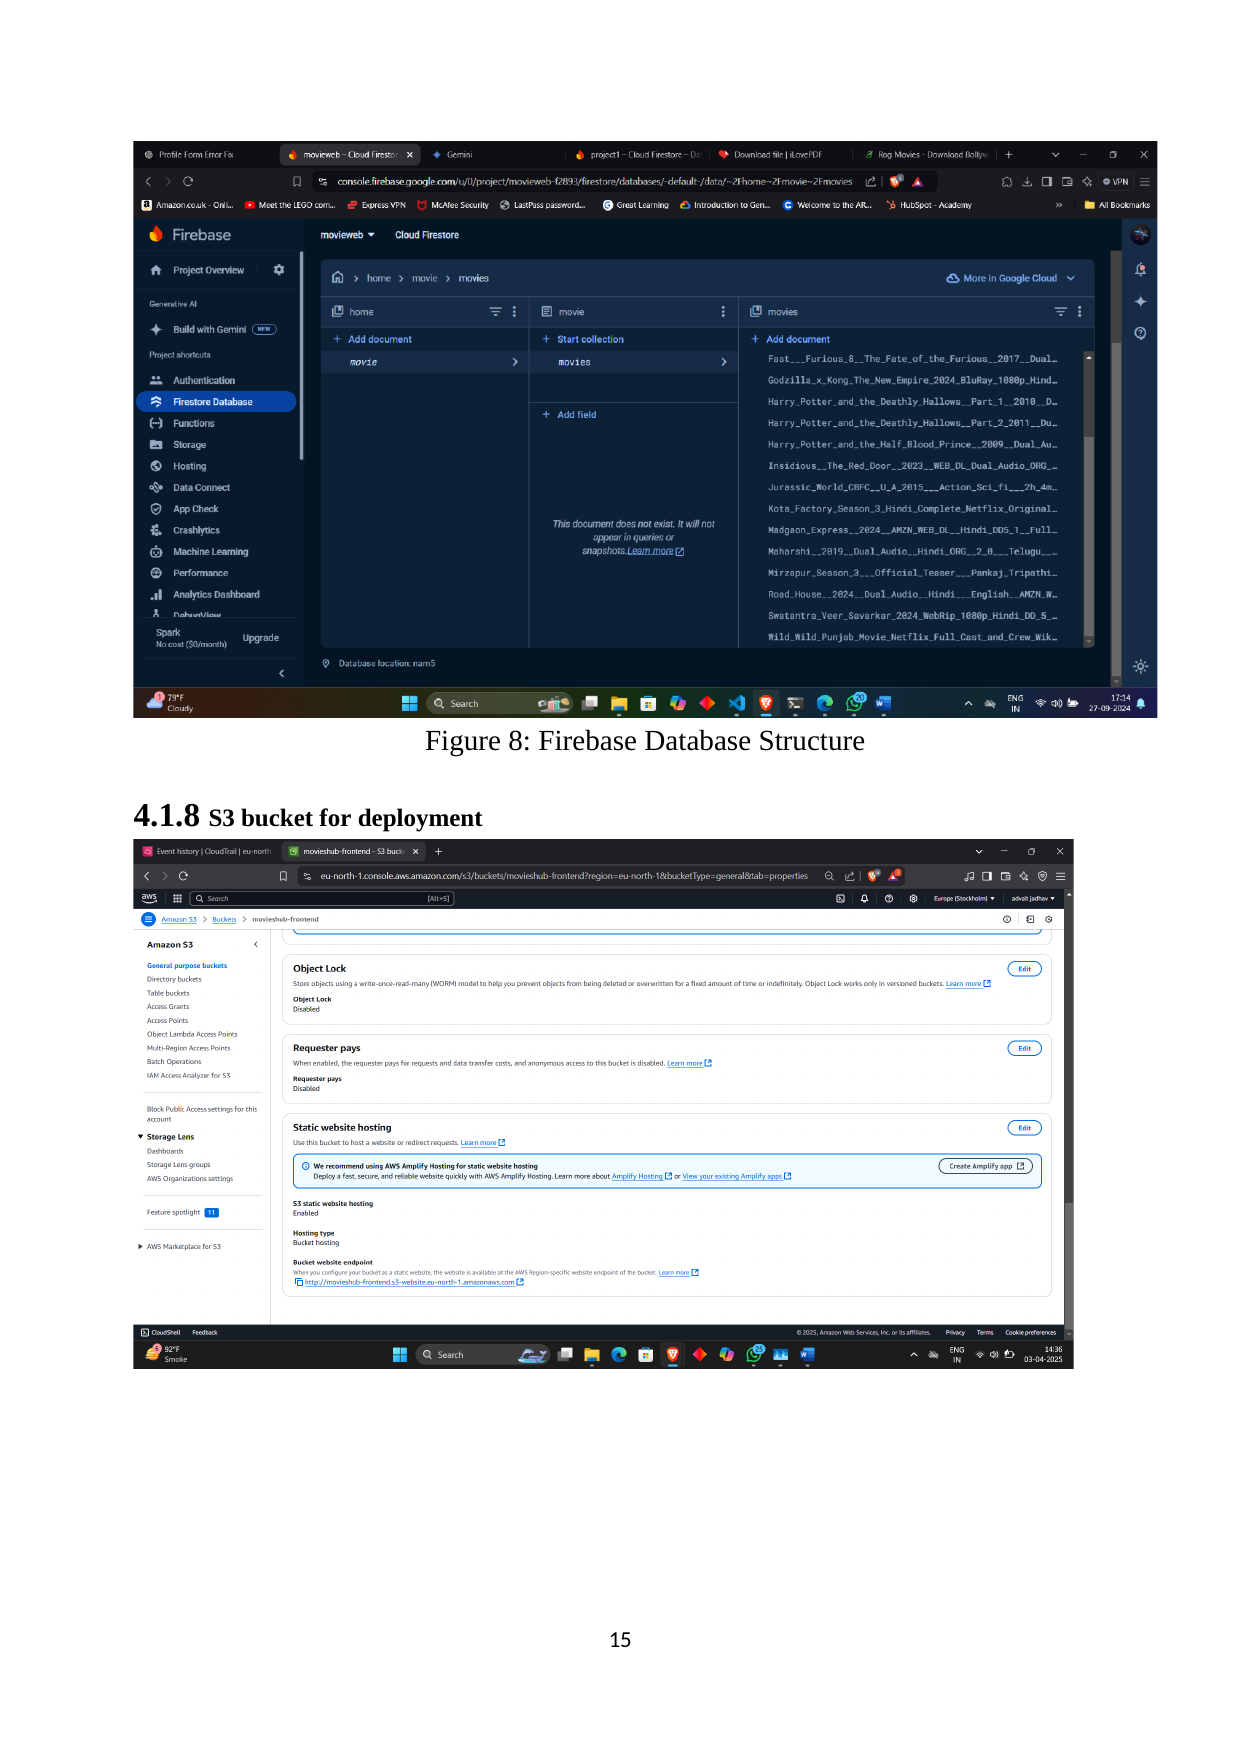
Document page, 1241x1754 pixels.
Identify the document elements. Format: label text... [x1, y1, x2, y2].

text Figure 8: Firebase Database Structure [133, 723, 1157, 757]
text 4.1.8 S3 bucket for deployment [133, 796, 1157, 834]
picture [133, 839, 1074, 1369]
